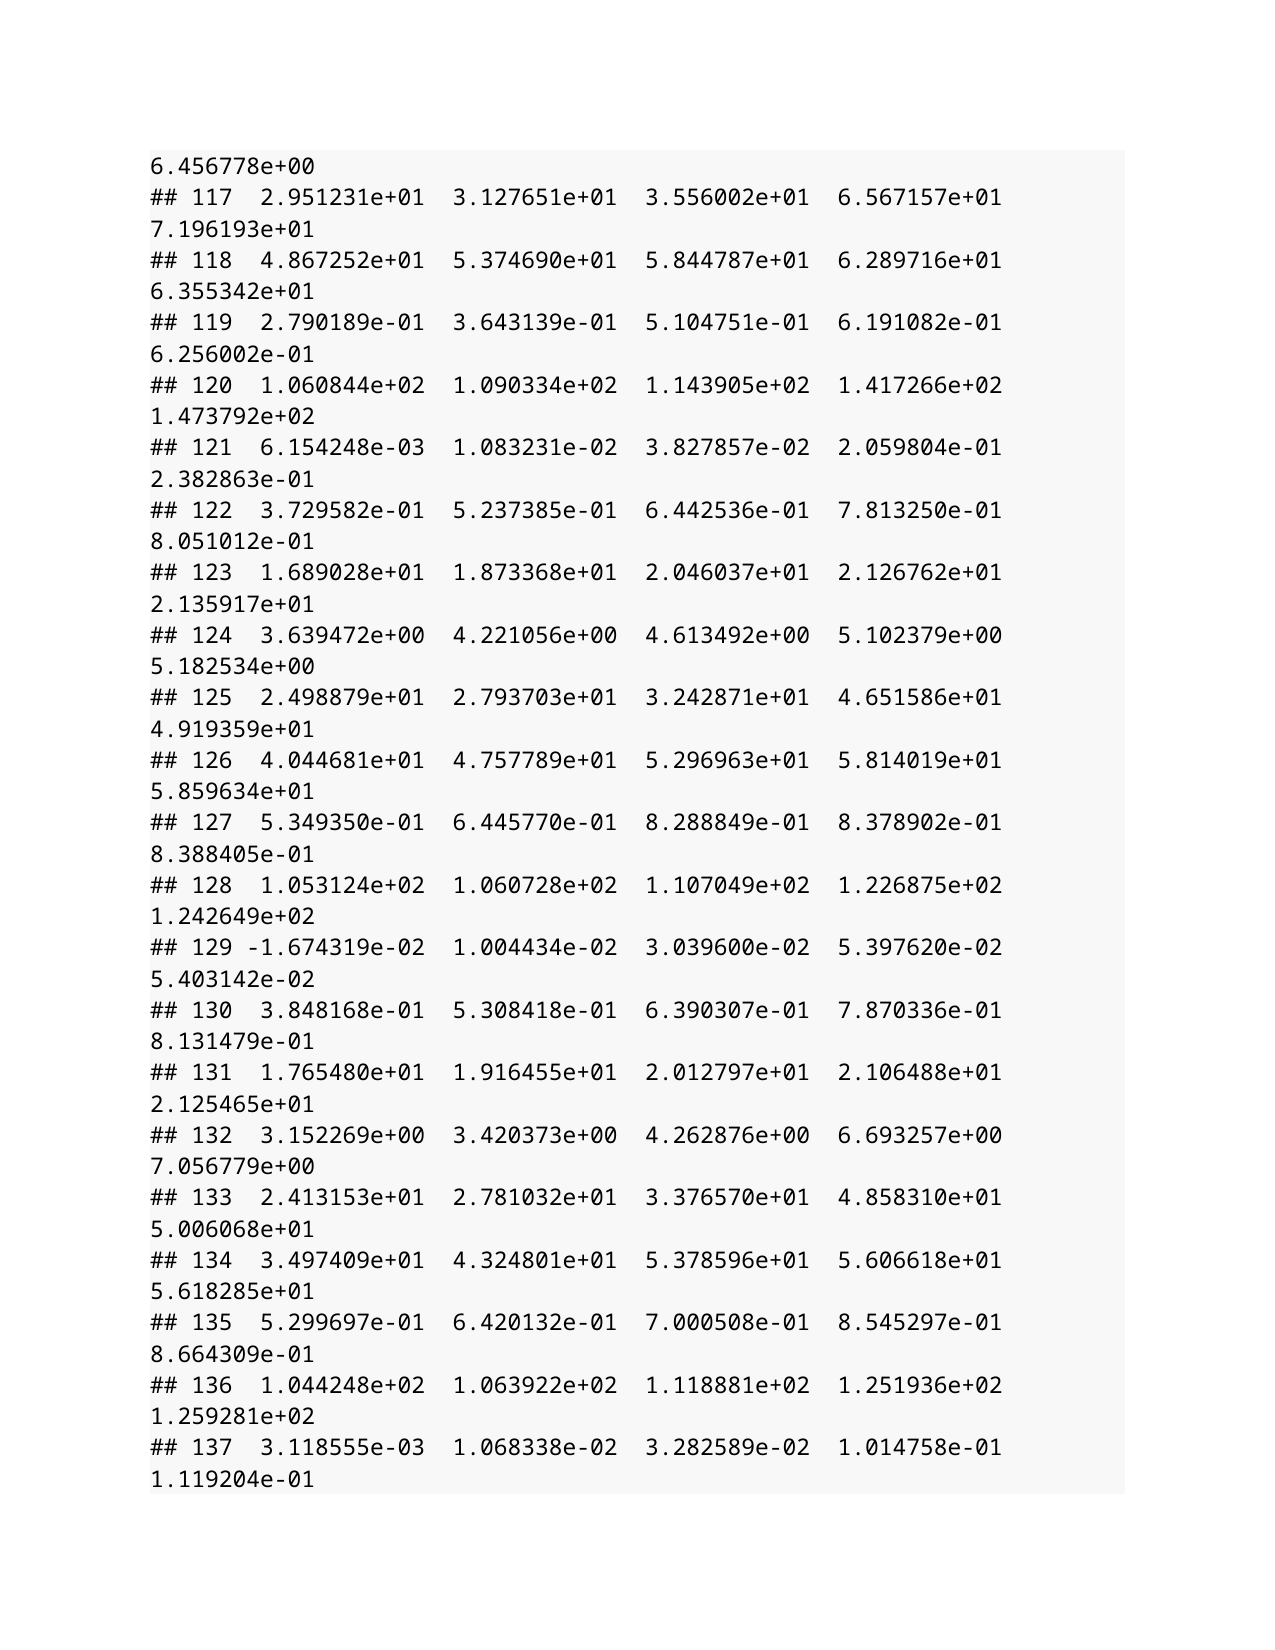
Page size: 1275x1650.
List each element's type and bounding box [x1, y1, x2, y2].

text [150, 150, 1125, 1494]
